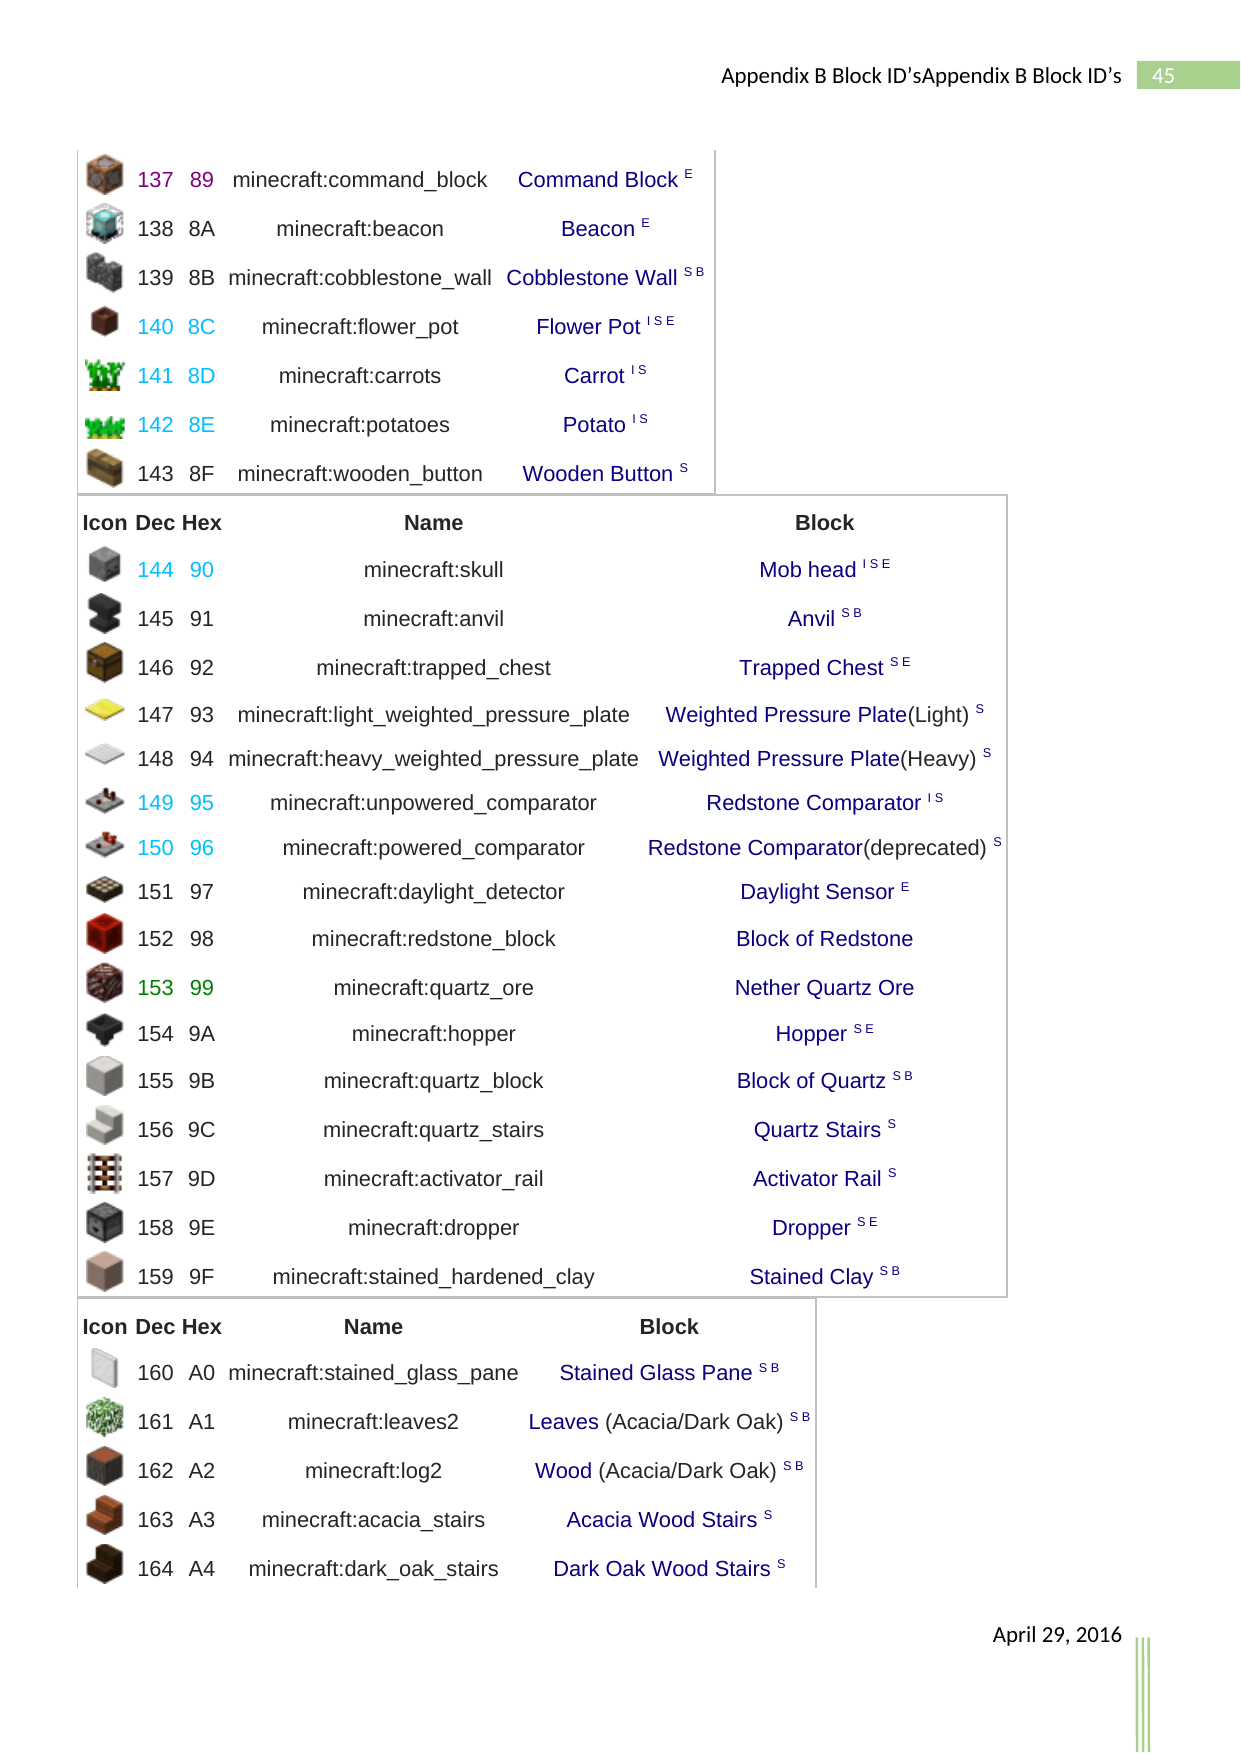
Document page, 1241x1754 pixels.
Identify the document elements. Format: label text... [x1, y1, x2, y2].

picture [85, 1348, 125, 1388]
table_cell [78, 638, 132, 687]
table_cell minecraft:acacia_stairs [225, 1490, 522, 1539]
table_cell 142 [132, 395, 178, 444]
table_cell 96 [179, 820, 225, 864]
table_cell minecraft:stained_hardened_clay [225, 1247, 642, 1296]
picture [85, 743, 125, 765]
picture [85, 1544, 125, 1584]
table_cell minecraft:heavy_weighted_pressure_plate [225, 731, 642, 776]
picture [85, 203, 125, 244]
table_cell minecraft:command_block [225, 150, 495, 199]
table_cell minecraft:daylight_detector [225, 865, 642, 909]
table_cell [78, 865, 132, 909]
table_cell [78, 1393, 132, 1441]
table_cell Carrot I S [495, 346, 714, 395]
table_cell [78, 150, 132, 199]
table_cell Cobblestone Wall S B [495, 248, 714, 297]
table_header Block [522, 1299, 815, 1343]
table_cell Wooden Button S [495, 444, 714, 493]
table_cell [78, 1149, 132, 1198]
table_header Icon [78, 1299, 132, 1343]
picture [85, 1013, 125, 1047]
picture [85, 154, 125, 195]
table_cell 9D [179, 1149, 225, 1198]
table_cell [78, 820, 132, 864]
table_cell 155 [132, 1051, 178, 1100]
table_cell A1 [179, 1393, 225, 1441]
table_cell [78, 1247, 132, 1296]
table_cell 154 [132, 1007, 178, 1051]
table_cell [78, 248, 132, 297]
table_cell Acacia Wood Stairs S [522, 1490, 815, 1539]
table_cell Stained Clay S B [642, 1247, 1006, 1296]
table_cell 164 [132, 1539, 178, 1588]
table_cell 99 [179, 958, 225, 1007]
table_cell [78, 199, 132, 248]
table_cell [78, 444, 132, 493]
table_cell Weighted Pressure Plate(Light) S [642, 687, 1006, 731]
table_cell minecraft:activator_rail [225, 1149, 642, 1198]
table_header Name [225, 1299, 522, 1343]
table_cell 8F [179, 444, 225, 493]
picture [85, 301, 125, 342]
picture [85, 1056, 125, 1096]
table_cell minecraft:redstone_block [225, 909, 642, 958]
table_header Dec [132, 496, 178, 540]
table_cell Weighted Pressure Plate(Heavy) S [642, 731, 1006, 776]
table_cell 89 [179, 150, 225, 199]
picture [85, 1251, 125, 1292]
table_cell [78, 1539, 132, 1588]
table_cell Redstone Comparator(deprecated) S [642, 820, 1006, 864]
table_cell minecraft:dropper [225, 1198, 642, 1247]
table_cell 8C [179, 297, 225, 346]
table_cell [78, 909, 132, 958]
picture [85, 1153, 125, 1194]
table_cell 150 [132, 820, 178, 864]
table_cell Block of Quartz S B [642, 1051, 1006, 1100]
table_cell 95 [179, 776, 225, 820]
table_cell 143 [132, 444, 178, 493]
table_cell 162 [132, 1441, 178, 1490]
table_cell 8D [179, 346, 225, 395]
table_cell 91 [179, 589, 225, 638]
table_cell Dark Oak Wood Stairs S [522, 1539, 815, 1588]
picture [85, 831, 125, 858]
table_cell Mob head I S E [642, 540, 1006, 589]
table_cell minecraft:stained_glass_pane [225, 1344, 522, 1392]
table_cell minecraft:light_weighted_pressure_plate [225, 687, 642, 731]
picture [85, 698, 125, 721]
table_cell 94 [179, 731, 225, 776]
table_cell minecraft:flower_pot [225, 297, 495, 346]
table_cell Stained Glass Pane S B [522, 1344, 815, 1392]
table_cell minecraft:leaves2 [225, 1393, 522, 1441]
table_cell [78, 1051, 132, 1100]
table_cell minecraft:wooden_button [225, 444, 495, 493]
table_cell Trapped Chest S E [642, 638, 1006, 687]
table_cell 141 [132, 346, 178, 395]
table_cell Hopper S E [642, 1007, 1006, 1051]
table_cell Activator Rail S [642, 1149, 1006, 1198]
table_cell 146 [132, 638, 178, 687]
table_cell 153 [132, 958, 178, 1007]
picture [85, 448, 125, 488]
table_cell 8A [179, 199, 225, 248]
table_cell 158 [132, 1198, 178, 1247]
table_cell 144 [132, 540, 178, 589]
table_cell 157 [132, 1149, 178, 1198]
table_cell minecraft:dark_oak_stairs [225, 1539, 522, 1588]
picture [85, 787, 125, 814]
picture [85, 252, 125, 293]
table_cell minecraft:powered_comparator [225, 820, 642, 864]
table_cell Nether Quartz Ore [642, 958, 1006, 1007]
table_cell [78, 687, 132, 731]
table_cell 152 [132, 909, 178, 958]
table_cell minecraft:carrots [225, 346, 495, 395]
table_cell 97 [179, 865, 225, 909]
table_cell minecraft:unpowered_comparator [225, 776, 642, 820]
table_cell [78, 540, 132, 589]
picture [85, 545, 125, 585]
table_cell minecraft:anvil [225, 589, 642, 638]
table_cell Redstone Comparator I S [642, 776, 1006, 820]
table_header Name [225, 496, 642, 540]
table_cell 8E [179, 395, 225, 444]
picture [85, 399, 125, 439]
table_cell [78, 395, 132, 444]
table_cell 9B [179, 1051, 225, 1100]
table_cell 90 [179, 540, 225, 589]
table_cell minecraft:quartz_stairs [225, 1100, 642, 1149]
picture [85, 350, 125, 391]
table_header Hex [179, 1299, 225, 1343]
table_header Icon [78, 496, 132, 540]
table_header Block [642, 496, 1006, 540]
table_cell [78, 1007, 132, 1051]
table_cell 92 [179, 638, 225, 687]
table_cell 139 [132, 248, 178, 297]
table_cell [78, 731, 132, 776]
table_cell 149 [132, 776, 178, 820]
table_cell Wood (Acacia/Dark Oak) S B [522, 1441, 815, 1490]
table_cell 161 [132, 1393, 178, 1441]
picture [85, 642, 125, 683]
table_cell [78, 589, 132, 638]
table_cell Daylight Sensor E [642, 865, 1006, 909]
table_cell 156 [132, 1100, 178, 1149]
table_cell minecraft:potatoes [225, 395, 495, 444]
table_cell [78, 958, 132, 1007]
table_cell A2 [179, 1441, 225, 1490]
table_cell [78, 1490, 132, 1539]
picture [85, 1397, 125, 1437]
picture [85, 1446, 125, 1486]
table_cell Flower Pot I S E [495, 297, 714, 346]
table_cell A4 [179, 1539, 225, 1588]
picture [85, 876, 125, 903]
table_cell [78, 1100, 132, 1149]
table_cell minecraft:log2 [225, 1441, 522, 1490]
table_cell 148 [132, 731, 178, 776]
table_cell Quartz Stairs S [642, 1100, 1006, 1149]
table_cell [78, 1441, 132, 1490]
table_header Dec [132, 1299, 178, 1343]
table_cell 163 [132, 1490, 178, 1539]
picture [85, 1105, 125, 1145]
picture [85, 962, 125, 1003]
table_cell 140 [132, 297, 178, 346]
table_cell Command Block E [495, 150, 714, 199]
table_cell A0 [179, 1344, 225, 1392]
table_cell Dropper S E [642, 1198, 1006, 1247]
table_cell 9E [179, 1198, 225, 1247]
table_cell minecraft:skull [225, 540, 642, 589]
table_cell 9F [179, 1247, 225, 1296]
table_cell [78, 346, 132, 395]
table_cell Potato I S [495, 395, 714, 444]
table_cell 160 [132, 1344, 178, 1392]
table_cell Leaves (Acacia/Dark Oak) S B [522, 1393, 815, 1441]
table_cell [78, 1344, 132, 1392]
table_cell Block of Redstone [642, 909, 1006, 958]
table_cell 147 [132, 687, 178, 731]
table_cell minecraft:beacon [225, 199, 495, 248]
table_cell 9A [179, 1007, 225, 1051]
table_cell 9C [179, 1100, 225, 1149]
picture [85, 593, 125, 634]
table_cell minecraft:quartz_block [225, 1051, 642, 1100]
table_cell 159 [132, 1247, 178, 1296]
picture [85, 913, 125, 954]
table_cell 98 [179, 909, 225, 958]
table_cell minecraft:hopper [225, 1007, 642, 1051]
table_cell Anvil S B [642, 589, 1006, 638]
table_cell minecraft:trapped_chest [225, 638, 642, 687]
table_cell Beacon E [495, 199, 714, 248]
table_cell 93 [179, 687, 225, 731]
table_cell [78, 776, 132, 820]
table_header Hex [179, 496, 225, 540]
picture [85, 1202, 125, 1243]
table_cell A3 [179, 1490, 225, 1539]
table_cell minecraft:quartz_ore [225, 958, 642, 1007]
table_cell 137 [132, 150, 178, 199]
table_cell [78, 297, 132, 346]
table_cell 8B [179, 248, 225, 297]
table_cell minecraft:cobblestone_wall [225, 248, 495, 297]
table_cell [78, 1198, 132, 1247]
picture [85, 1495, 125, 1535]
table_cell 138 [132, 199, 178, 248]
table_cell 145 [132, 589, 178, 638]
table_cell 151 [132, 865, 178, 909]
